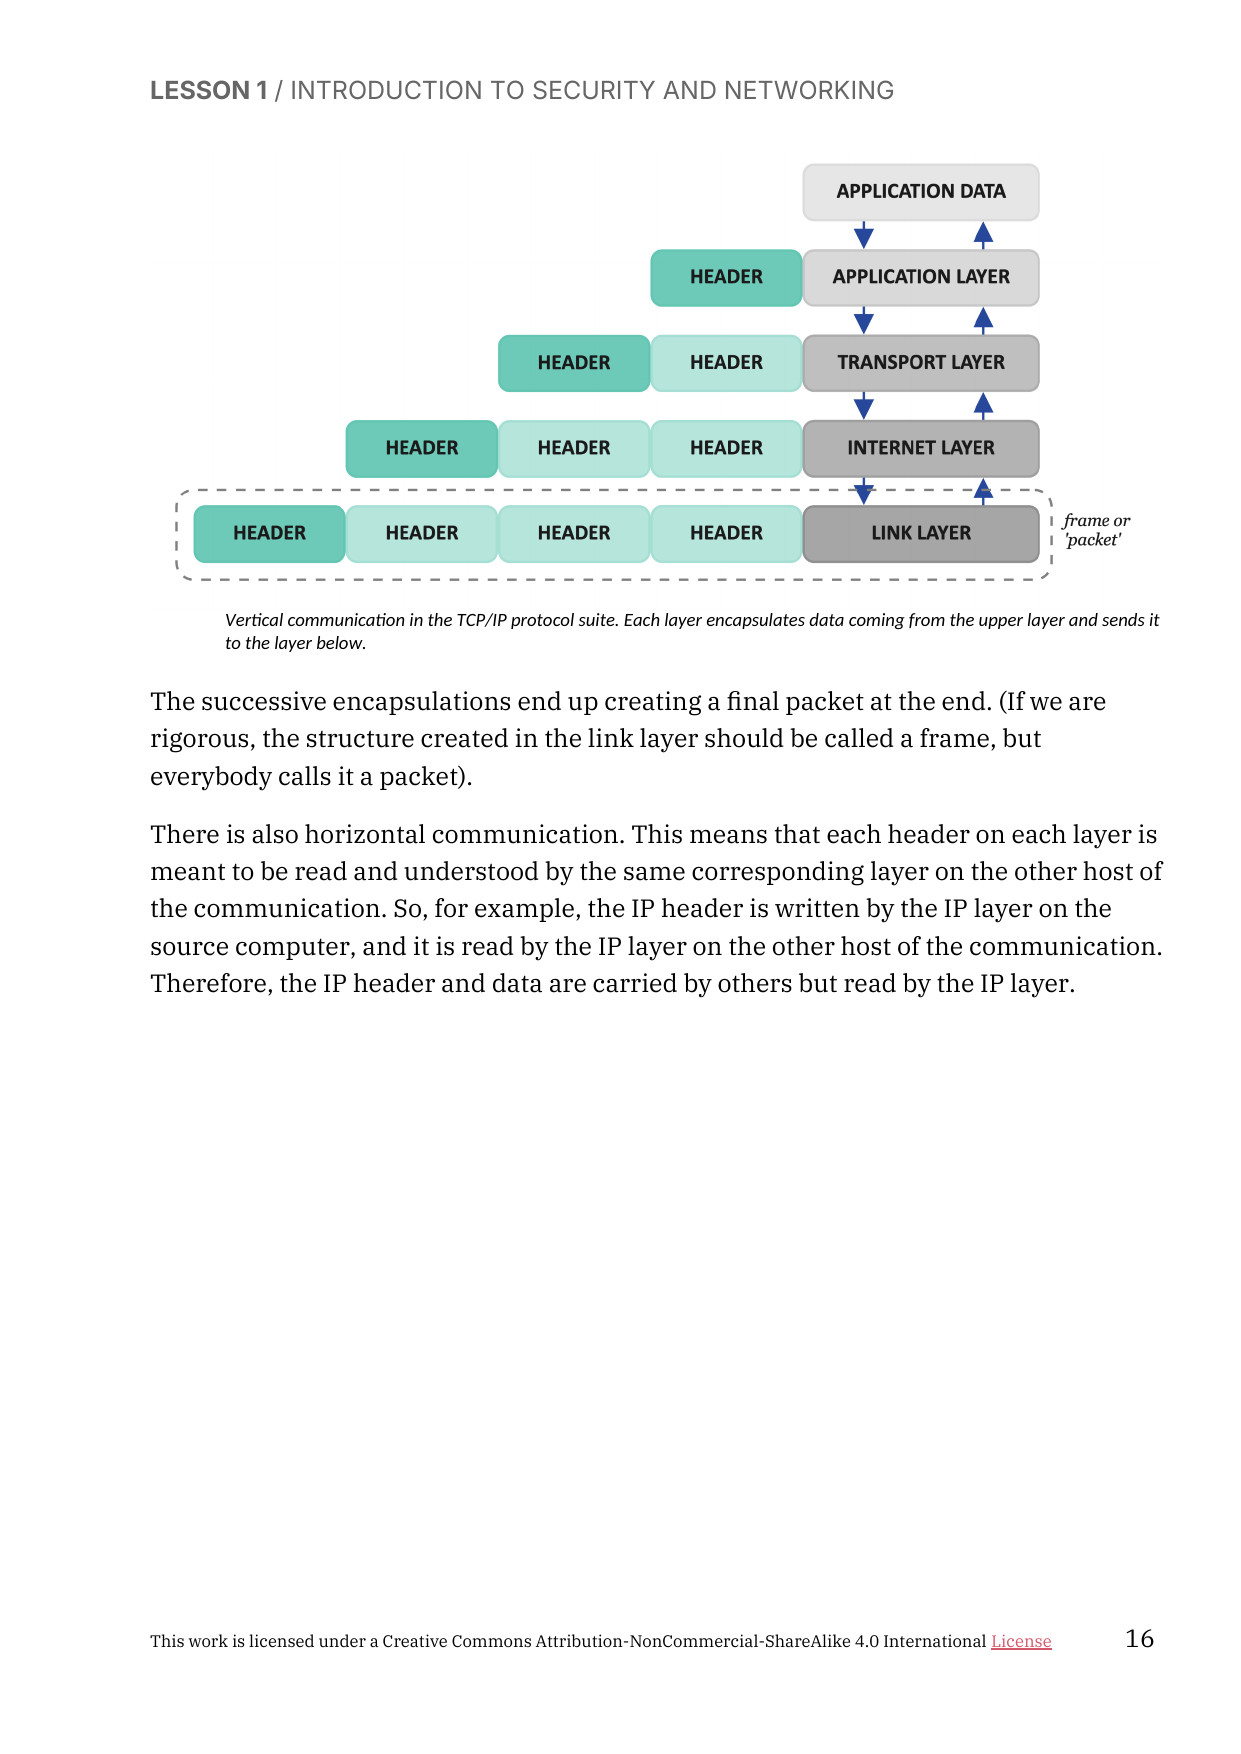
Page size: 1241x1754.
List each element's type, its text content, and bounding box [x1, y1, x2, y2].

text The successive encapsulations end up creating a final packet at the end. (If we are rigorous, the structure created in the link layer should be called a frame, but everybody calls it a packet). [150, 685, 1165, 792]
picture [150, 150, 1166, 609]
text Vertical communication in the TCP/IP protocol suite. Each layer encapsulates data coming from the upper layer and sends it to the layer below. [225, 609, 1165, 654]
text There is also horizontal communication. This means that each header on each layer is meant to be read and understood by the same corresponding layer on the other host of the communication. So, for example, the IP header is written by the IP layer on the source computer, and it is read by the IP layer on the other host of the communication. Therefore, the IP header and data are carried by others but read by the IP layer. [150, 817, 1165, 999]
